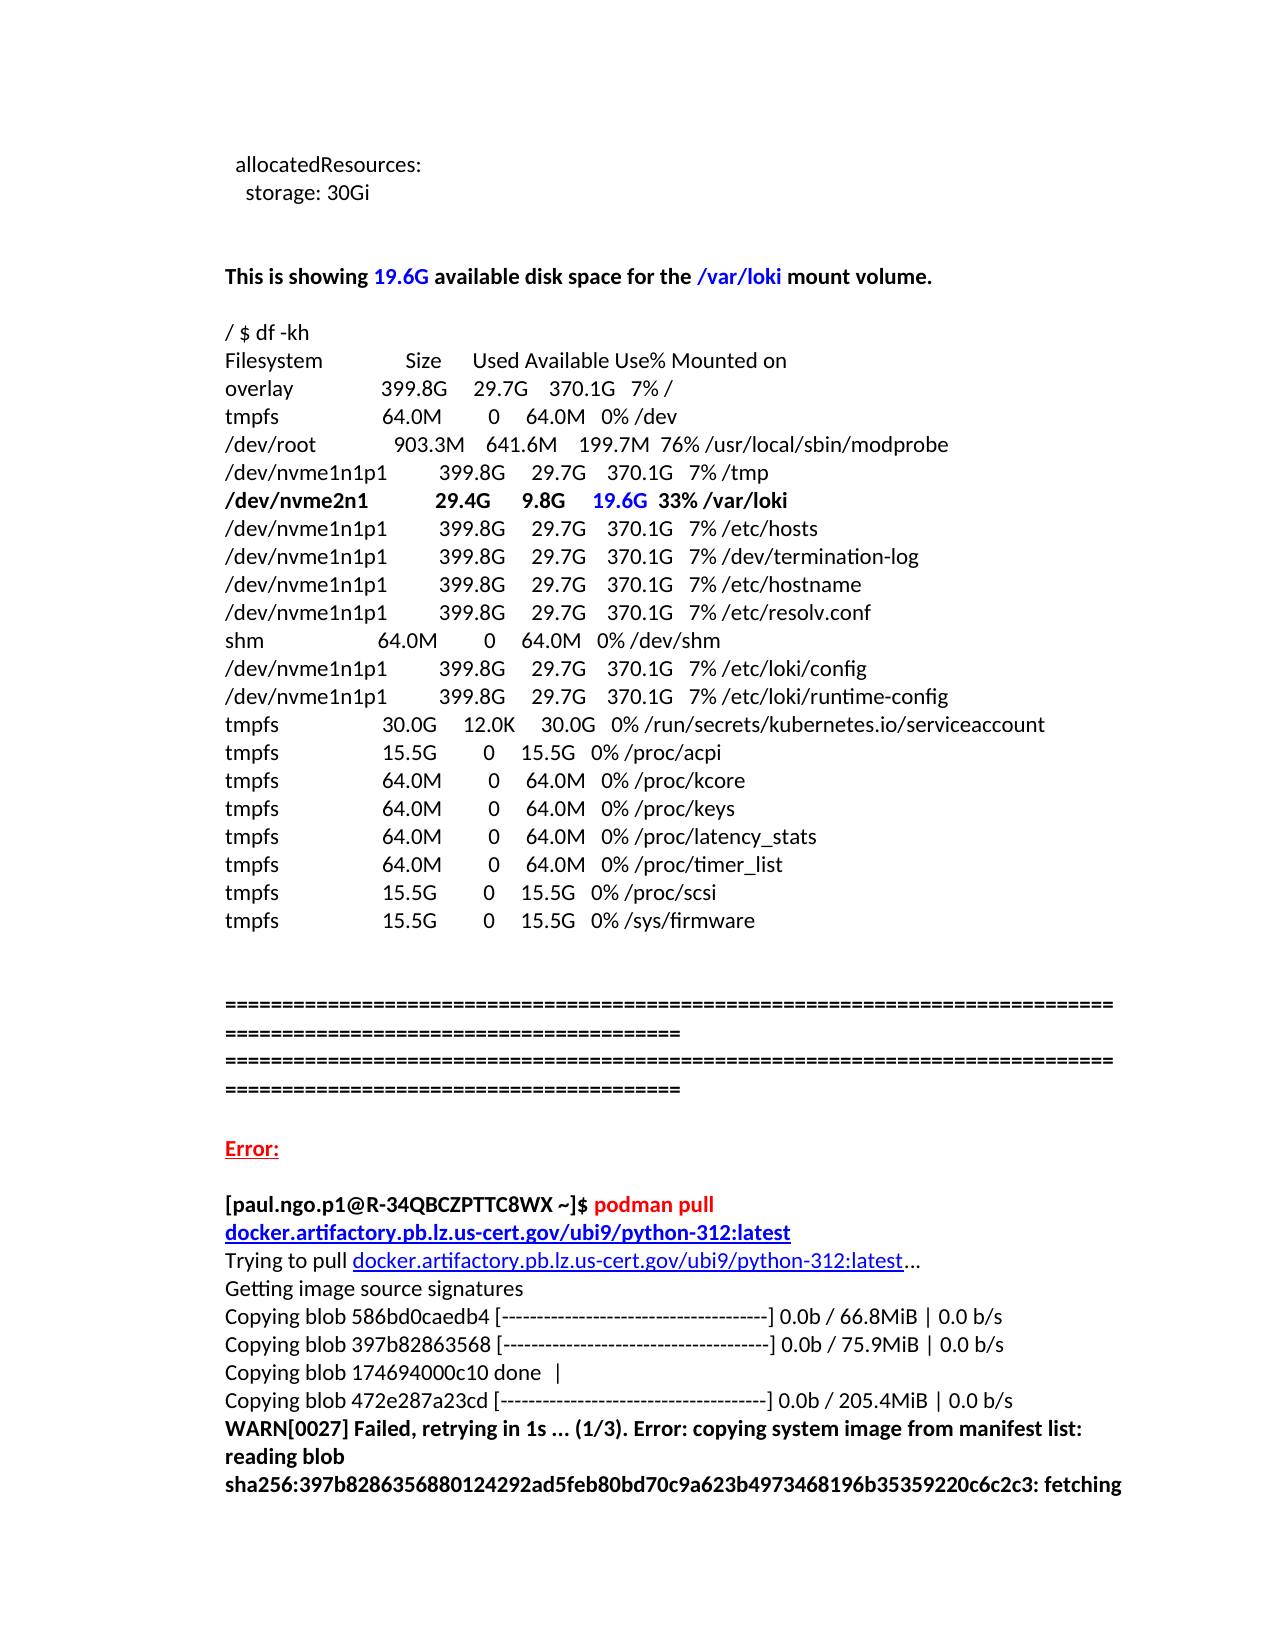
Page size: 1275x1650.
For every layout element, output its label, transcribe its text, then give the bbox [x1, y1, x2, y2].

text tmpfs 64.0M 0 64.0M 0% /dev [225, 402, 1125, 430]
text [225, 1414, 1125, 1498]
text tmpfs 64.0M 0 64.0M 0% /proc/kcore [225, 766, 1125, 794]
text /dev/nvme1n1p1 399.8G 29.7G 370.1G 7% /etc/hosts [225, 514, 1125, 542]
text storage: 30Gi [225, 178, 1125, 206]
text Filesystem Size Used Available Use% Mounted on [225, 346, 1125, 374]
text /dev/nvme1n1p1 399.8G 29.7G 370.1G 7% /tmp [225, 458, 1125, 486]
text [paul.ngo.p1@R-34QBCZPTTC8WX ~]$ podman pull docker.artifactory.pb.lz.us-cert.gov/ubi9/python-312:latest [225, 1190, 1125, 1246]
text /dev/root 903.3M 641.6M 199.7M 76% /usr/local/sbin/modprobe [225, 430, 1125, 458]
text ====================================================================================================================== [225, 1047, 1125, 1103]
text /dev/nvme1n1p1 399.8G 29.7G 370.1G 7% /etc/resolv.conf [225, 598, 1125, 626]
text /dev/nvme1n1p1 399.8G 29.7G 370.1G 7% /etc/loki/runtime-config [225, 682, 1125, 710]
text /dev/nvme1n1p1 399.8G 29.7G 370.1G 7% /etc/hostname [225, 570, 1125, 598]
text ====================================================================================================================== [225, 991, 1125, 1047]
text Copying blob 472e287a23cd [--------------------------------------] 0.0b / 205.4MiB | 0.0 b/s [225, 1386, 1125, 1414]
text Error: [225, 1134, 1125, 1162]
text Getting image source signatures [225, 1274, 1125, 1302]
text Trying to pull docker.artifactory.pb.lz.us-cert.gov/ubi9/python-312:latest... [225, 1246, 1125, 1274]
text tmpfs 15.5G 0 15.5G 0% /proc/scsi [225, 878, 1125, 907]
text shm 64.0M 0 64.0M 0% /dev/shm [225, 626, 1125, 654]
text tmpfs 15.5G 0 15.5G 0% /proc/acpi [225, 738, 1125, 766]
text allocatedResources: [225, 150, 1125, 178]
text / $ df -kh [225, 318, 1125, 346]
text tmpfs 64.0M 0 64.0M 0% /proc/latency_stats [225, 822, 1125, 851]
text tmpfs 15.5G 0 15.5G 0% /sys/firmware [225, 907, 1125, 934]
text tmpfs 64.0M 0 64.0M 0% /proc/timer_list [225, 851, 1125, 878]
text Copying blob 174694000c10 done | [225, 1358, 1125, 1386]
text This is showing 19.6G available disk space for the /var/loki mount volume. [225, 262, 1125, 290]
text /dev/nvme1n1p1 399.8G 29.7G 370.1G 7% /etc/loki/config [225, 654, 1125, 682]
text Copying blob 397b82863568 [--------------------------------------] 0.0b / 75.9MiB | 0.0 b/s [225, 1330, 1125, 1358]
text tmpfs 30.0G 12.0K 30.0G 0% /run/secrets/kubernetes.io/serviceaccount [225, 710, 1125, 738]
text /dev/nvme2n1 29.4G 9.8G 19.6G 33% /var/loki [225, 486, 1125, 514]
text /dev/nvme1n1p1 399.8G 29.7G 370.1G 7% /dev/termination-log [225, 542, 1125, 570]
text tmpfs 64.0M 0 64.0M 0% /proc/keys [225, 794, 1125, 822]
text overlay 399.8G 29.7G 370.1G 7% / [225, 374, 1125, 402]
text Copying blob 586bd0caedb4 [--------------------------------------] 0.0b / 66.8MiB | 0.0 b/s [225, 1302, 1125, 1330]
